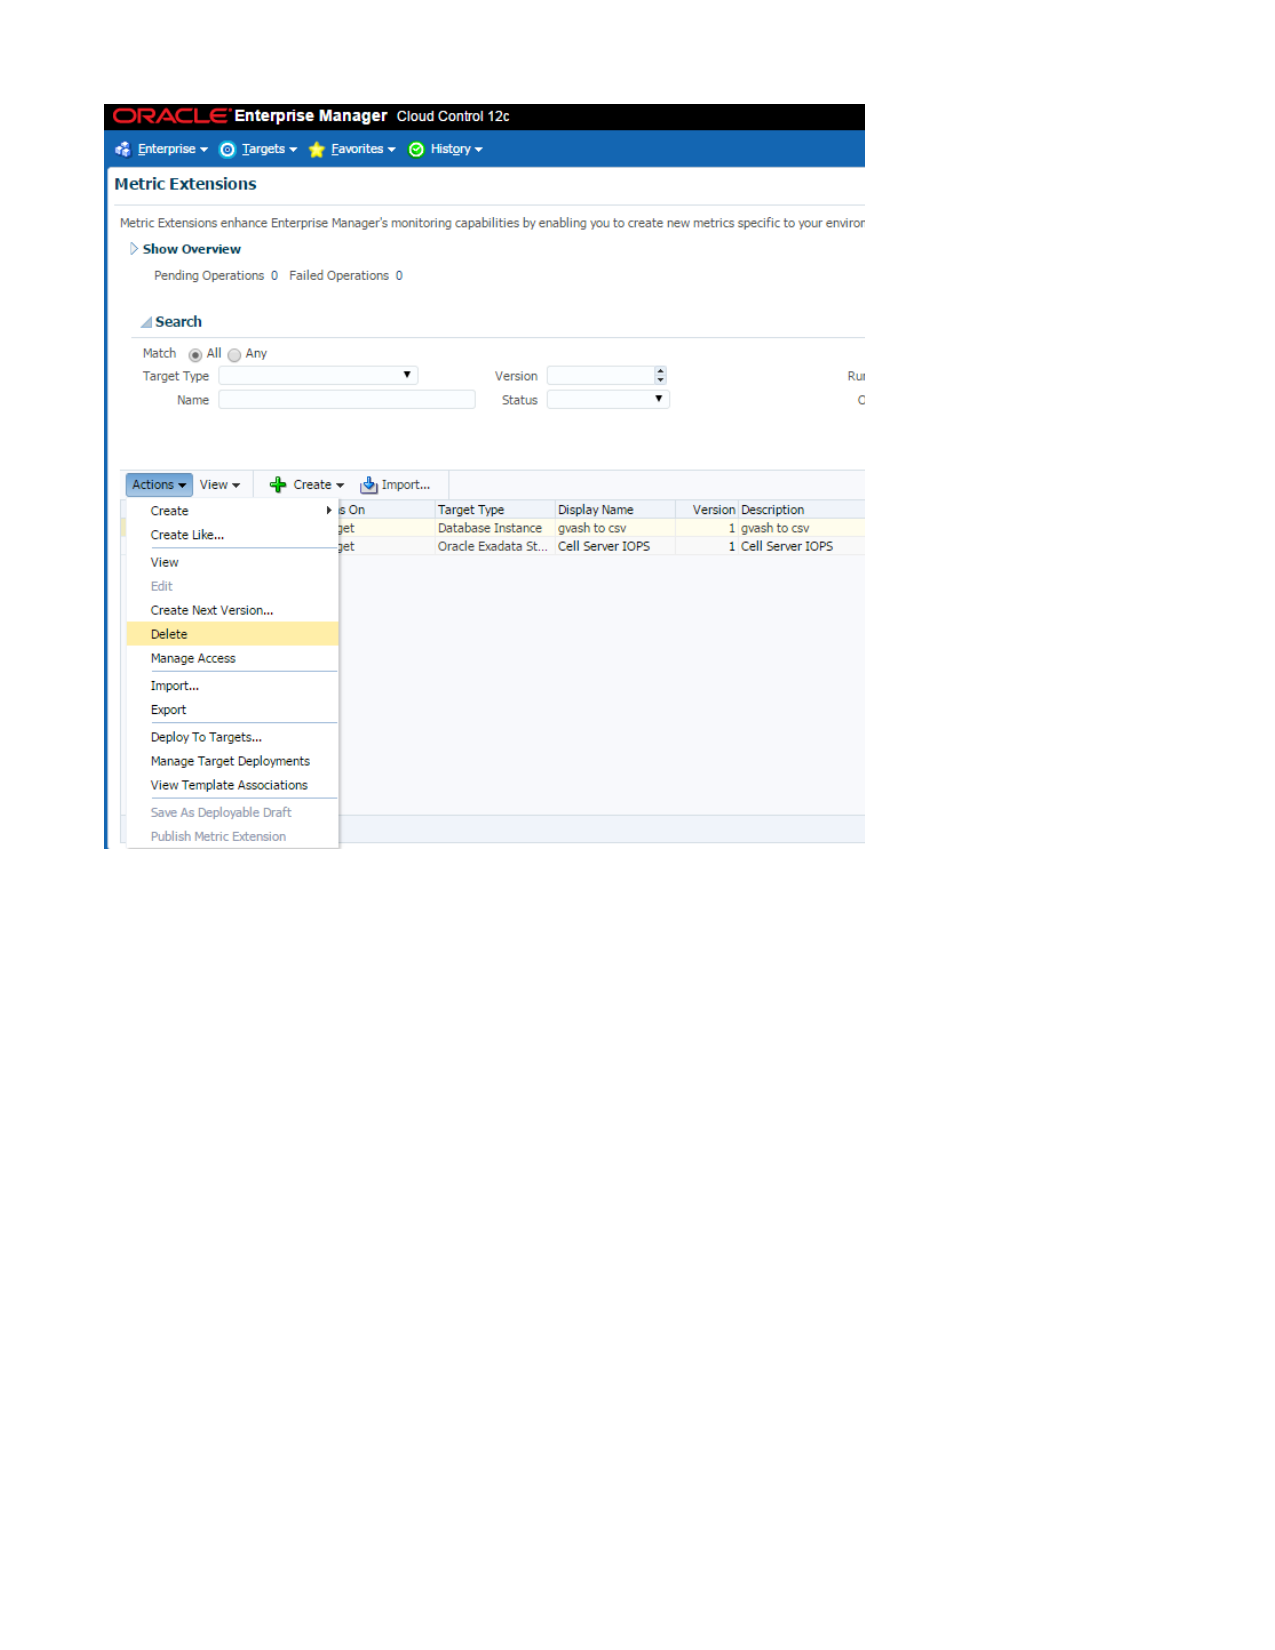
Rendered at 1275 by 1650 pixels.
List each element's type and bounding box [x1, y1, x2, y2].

picture [104, 104, 865, 849]
